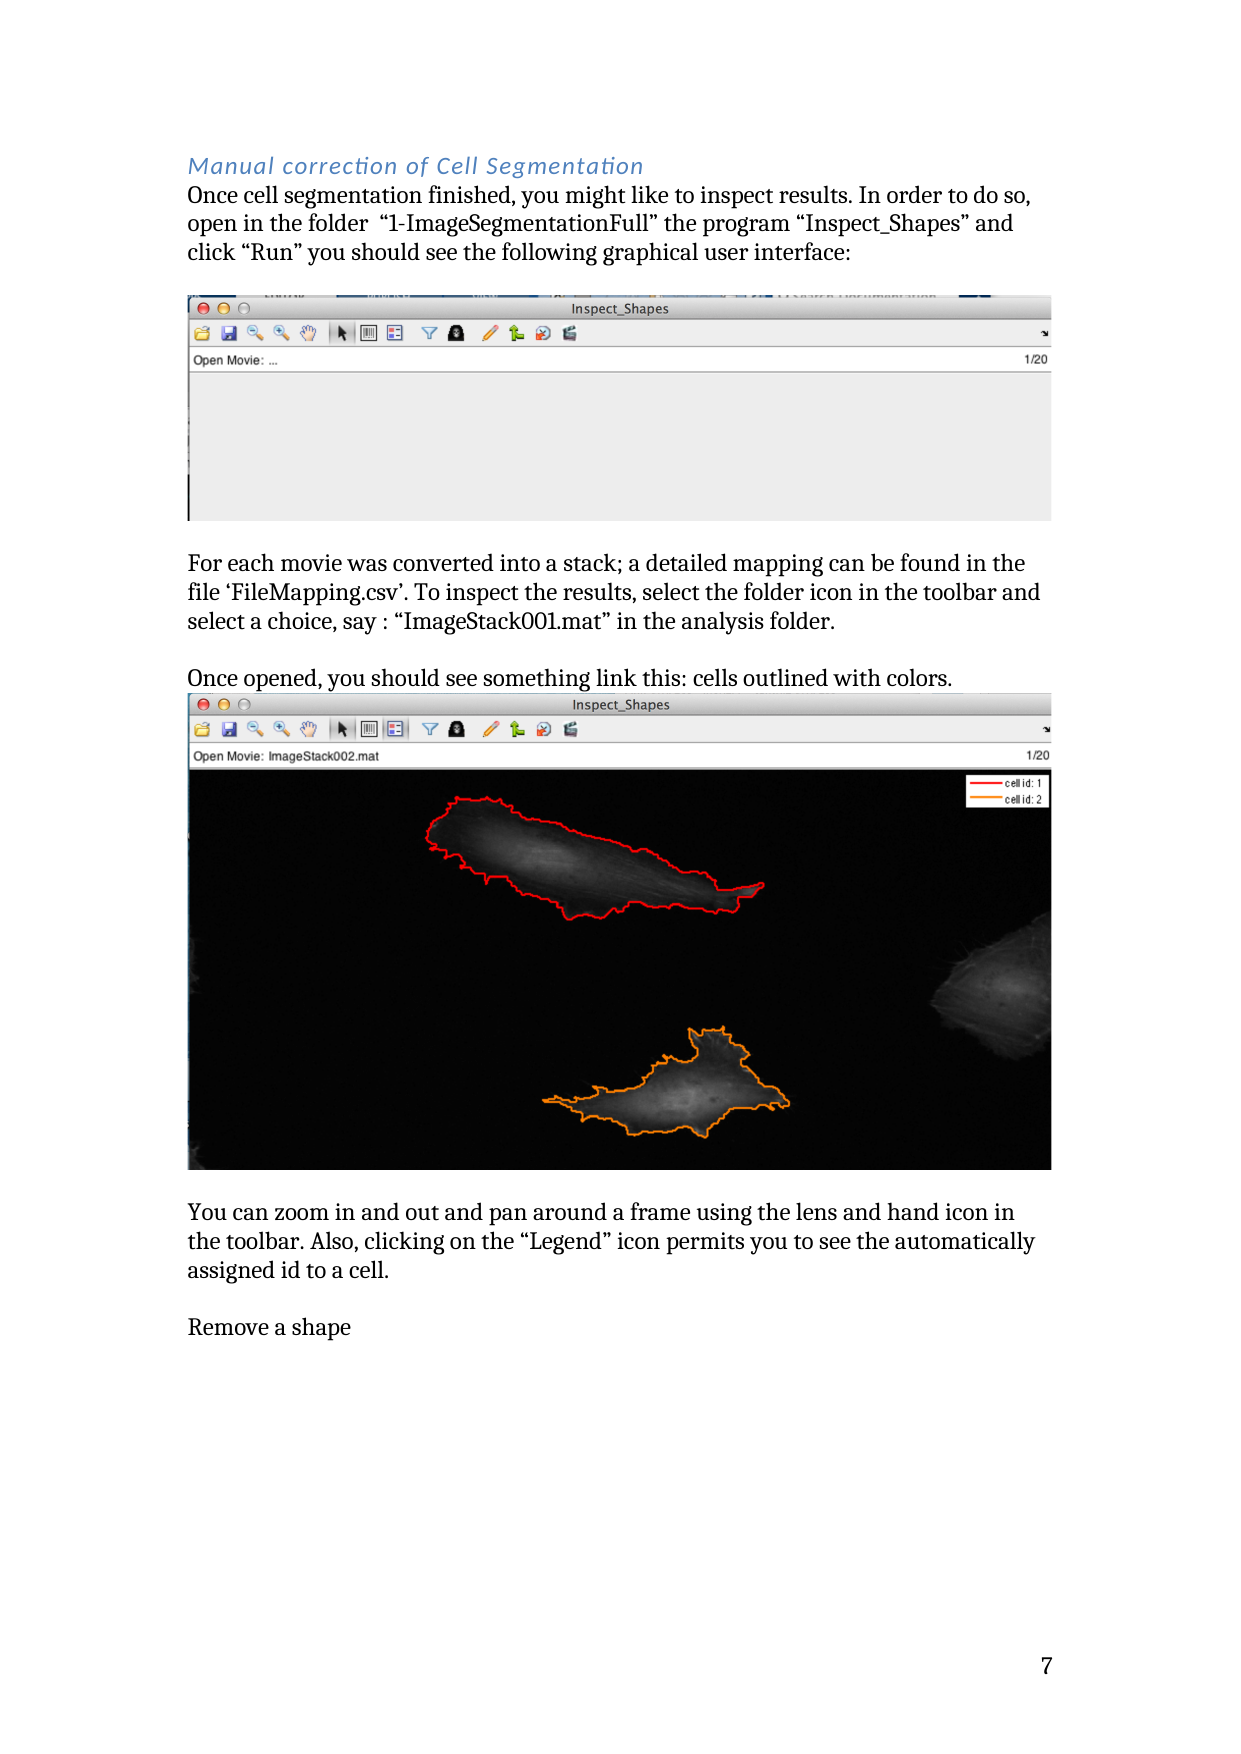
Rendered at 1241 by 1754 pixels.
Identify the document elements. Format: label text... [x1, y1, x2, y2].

picture [187, 295, 1052, 521]
picture [187, 693, 1052, 1170]
text Once cell segmentation finished, you might like to inspect results. In order to do so, open in the folder “1-ImageSegmentationFull” the program “Inspect_Shapes” and click “Run” you should see the following graphical user interface: [187, 181, 1053, 267]
text For each movie was converted into a stack; a detailed mapping can be found in the file ‘FileMapping.csv’. To inspect the results, select the folder icon in the toolbar and select a choice, say : “ImageStack001.mat” in the analysis folder. [187, 549, 1053, 636]
text Remove a shape [187, 1313, 1053, 1342]
text Once opened, you should see something link this: cells outlined with colors. [187, 664, 1053, 693]
text You can zoom in and out and pan around a frame using the lens and hand icon in the toolbar. Also, clicking on the “Legend” icon permits you to see the automatically assigned id to a cell. [187, 1198, 1053, 1284]
subtitle Manual correction of Cell Segmentation [187, 150, 1053, 181]
